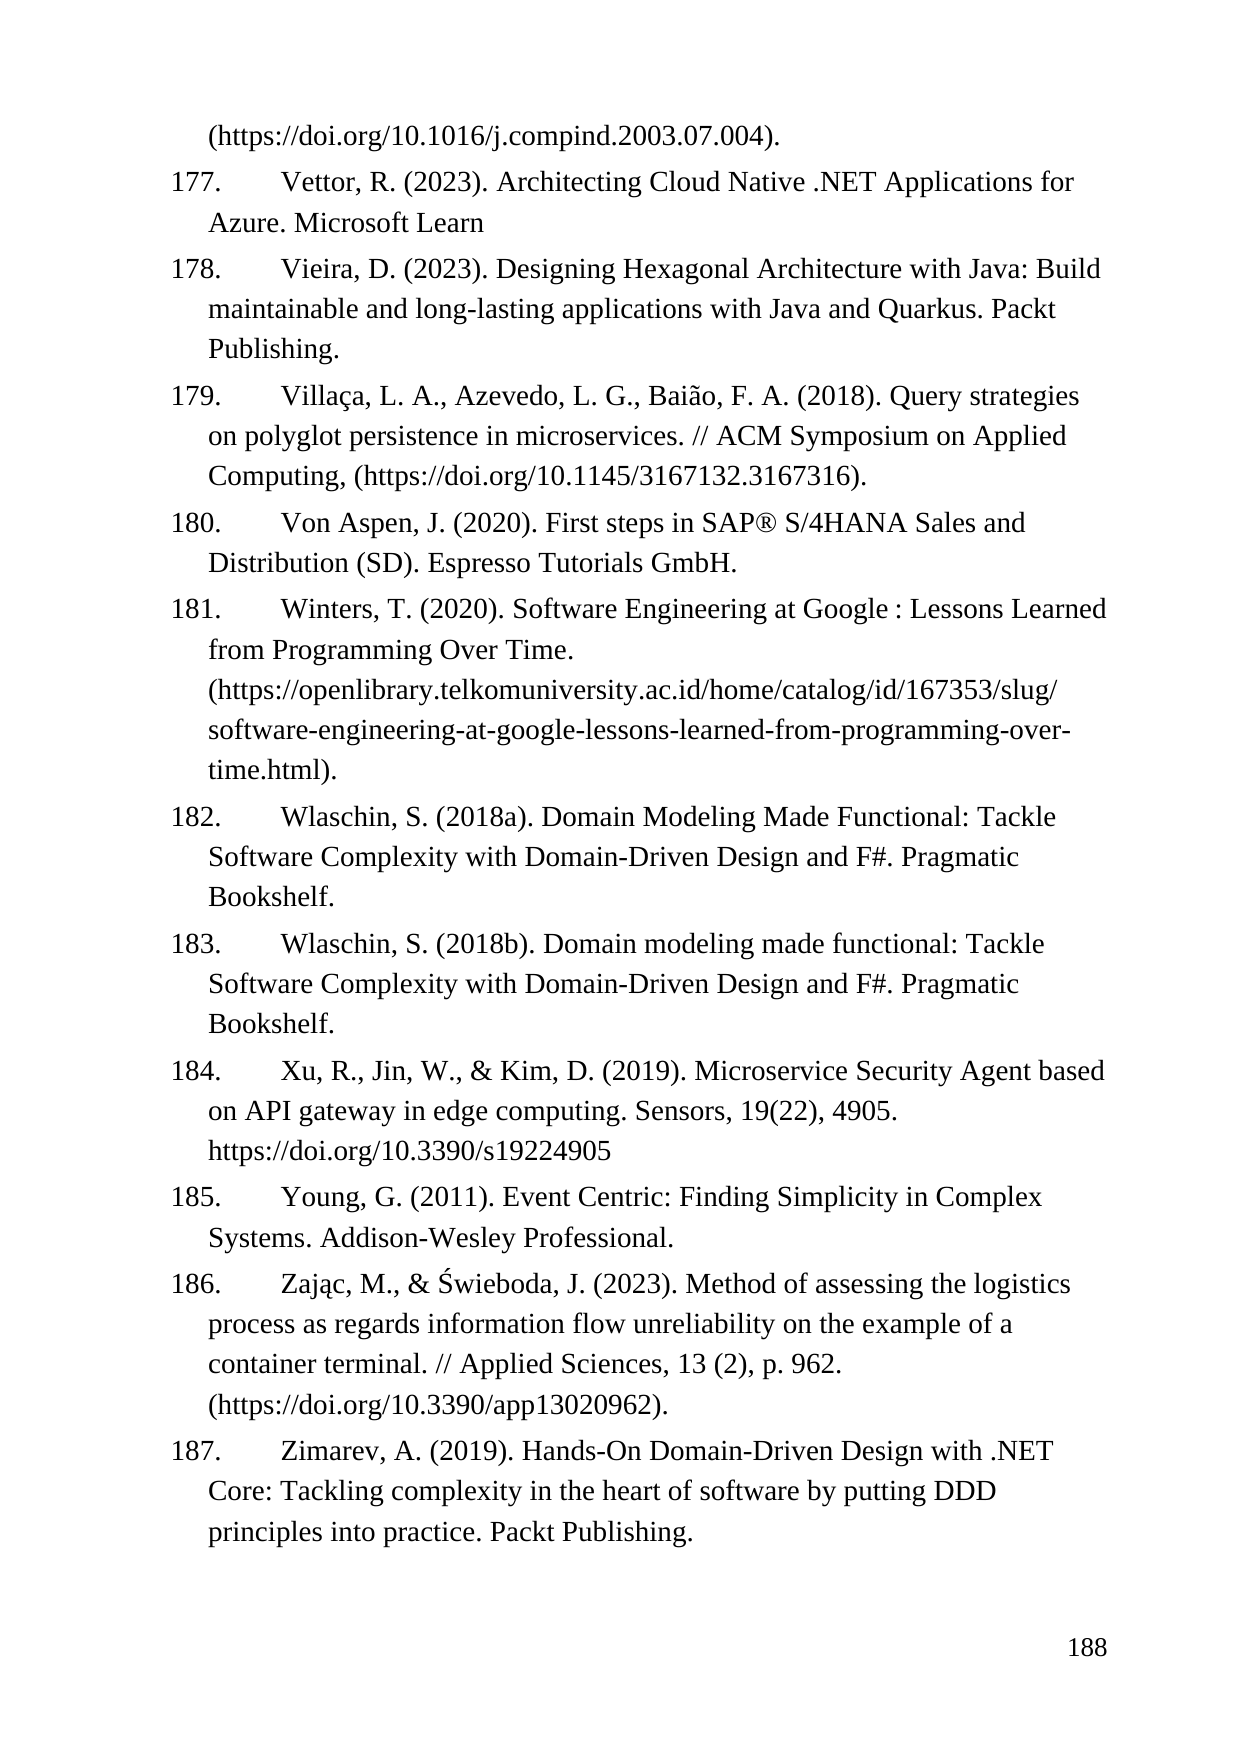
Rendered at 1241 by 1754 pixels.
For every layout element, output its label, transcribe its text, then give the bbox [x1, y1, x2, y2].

text Young, G. (2011). Event Centric: Finding Simplicity in Complex Systems. Addison-Wesley Professional. [170, 1179, 1107, 1253]
text Zając, M., & Świeboda, J. (2023). Method of assessing the logistics process as regards information flow unreliability on the example of a container terminal. // Applied Sciences, 13 (2), р. 962. (https://doi.org/10.3390/app13020962). [170, 1266, 1107, 1420]
text Xu, R., Jin, W., & Kim, D. (2019). Microservice Security Agent based on API gateway in edge computing. Sensors, 19(22), 4905. https://doi.org/10.3390/s19224905 [170, 1053, 1107, 1167]
text Wlaschin, S. (2018b). Domain modeling made functional: Tackle Software Complexity with Domain-Driven Design and F#. Pragmatic Bookshelf. [170, 926, 1107, 1040]
text Zimarev, A. (2019). Hands-On Domain-Driven Design with .NET Core: Tackling complexity in the heart of software by putting DDD principles into practice. Packt Publishing. [170, 1433, 1107, 1547]
text Winters, T. (2020). Software Engineering at Google : Lessons Learned from Programming Over Time. (https://openlibrary.telkomuniversity.ac.id/home/catalog/id/167353/slug/software-engineering-at-google-lessons-learned-from-programming-over-time.html). [170, 592, 1107, 786]
text Wlaschin, S. (2018a). Domain Modeling Made Functional: Tackle Software Complexity with Domain-Driven Design and F#. Pragmatic Bookshelf. [170, 799, 1107, 913]
text Vettor, R. (2023). Architecting Cloud Native .NET Applications for Azure. Microsoft Learn [170, 164, 1107, 238]
text Villaça, L. A., Azevedo, L. G., Baião, F. A. (2018). Query strategies on polyglot persistence in microservices. // ACM Symposium on Applied Computing, (https://doi.org/10.1145/3167132.3167316). [170, 378, 1107, 492]
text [170, 118, 1107, 152]
text Von Aspen, J. (2020). First steps in SAP® S/4HANA Sales and Distribution (SD). Espresso Tutorials GmbH. [170, 505, 1107, 579]
text Vieira, D. (2023). Designing Hexagonal Architecture with Java: Build maintainable and long-lasting applications with Java and Quarkus. Packt Publishing. [170, 251, 1107, 365]
